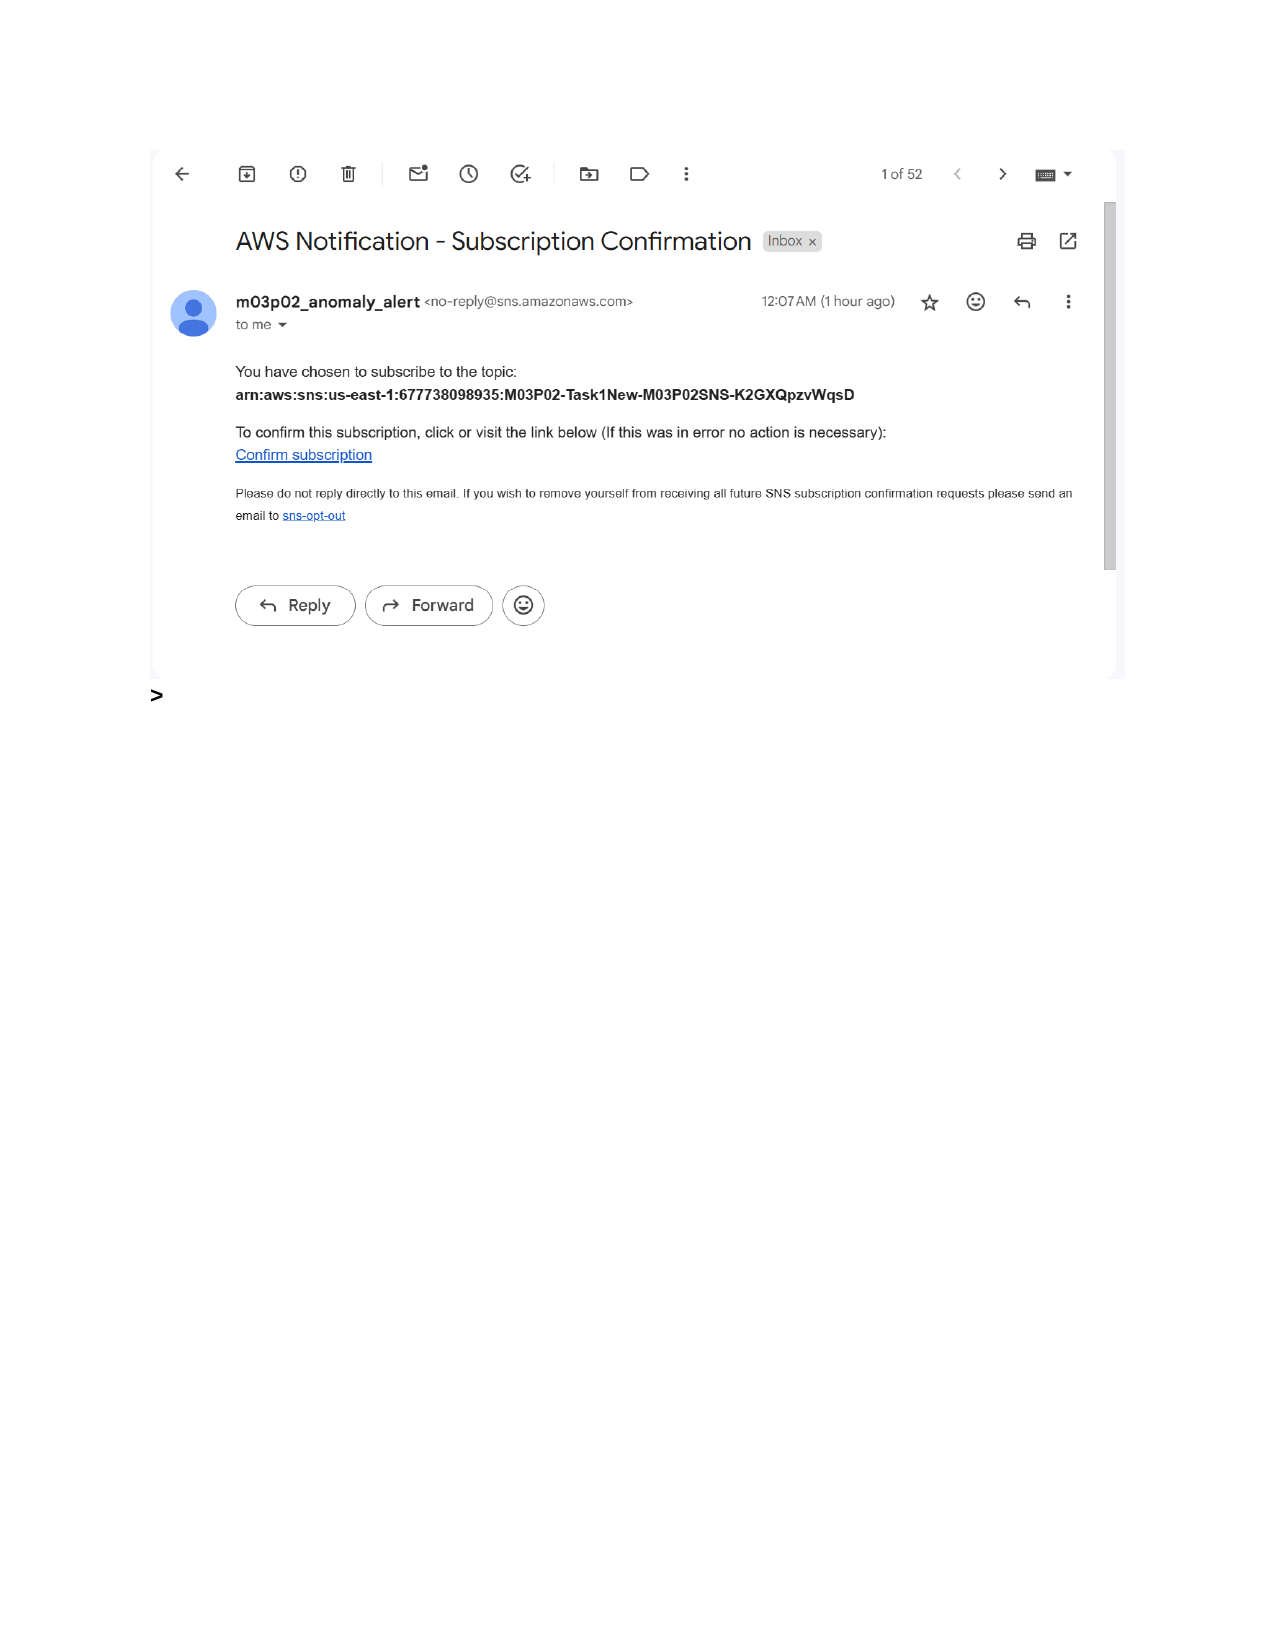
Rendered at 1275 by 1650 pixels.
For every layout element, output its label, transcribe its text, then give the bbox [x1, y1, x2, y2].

picture [150, 150, 1125, 679]
text > [150, 682, 1125, 708]
